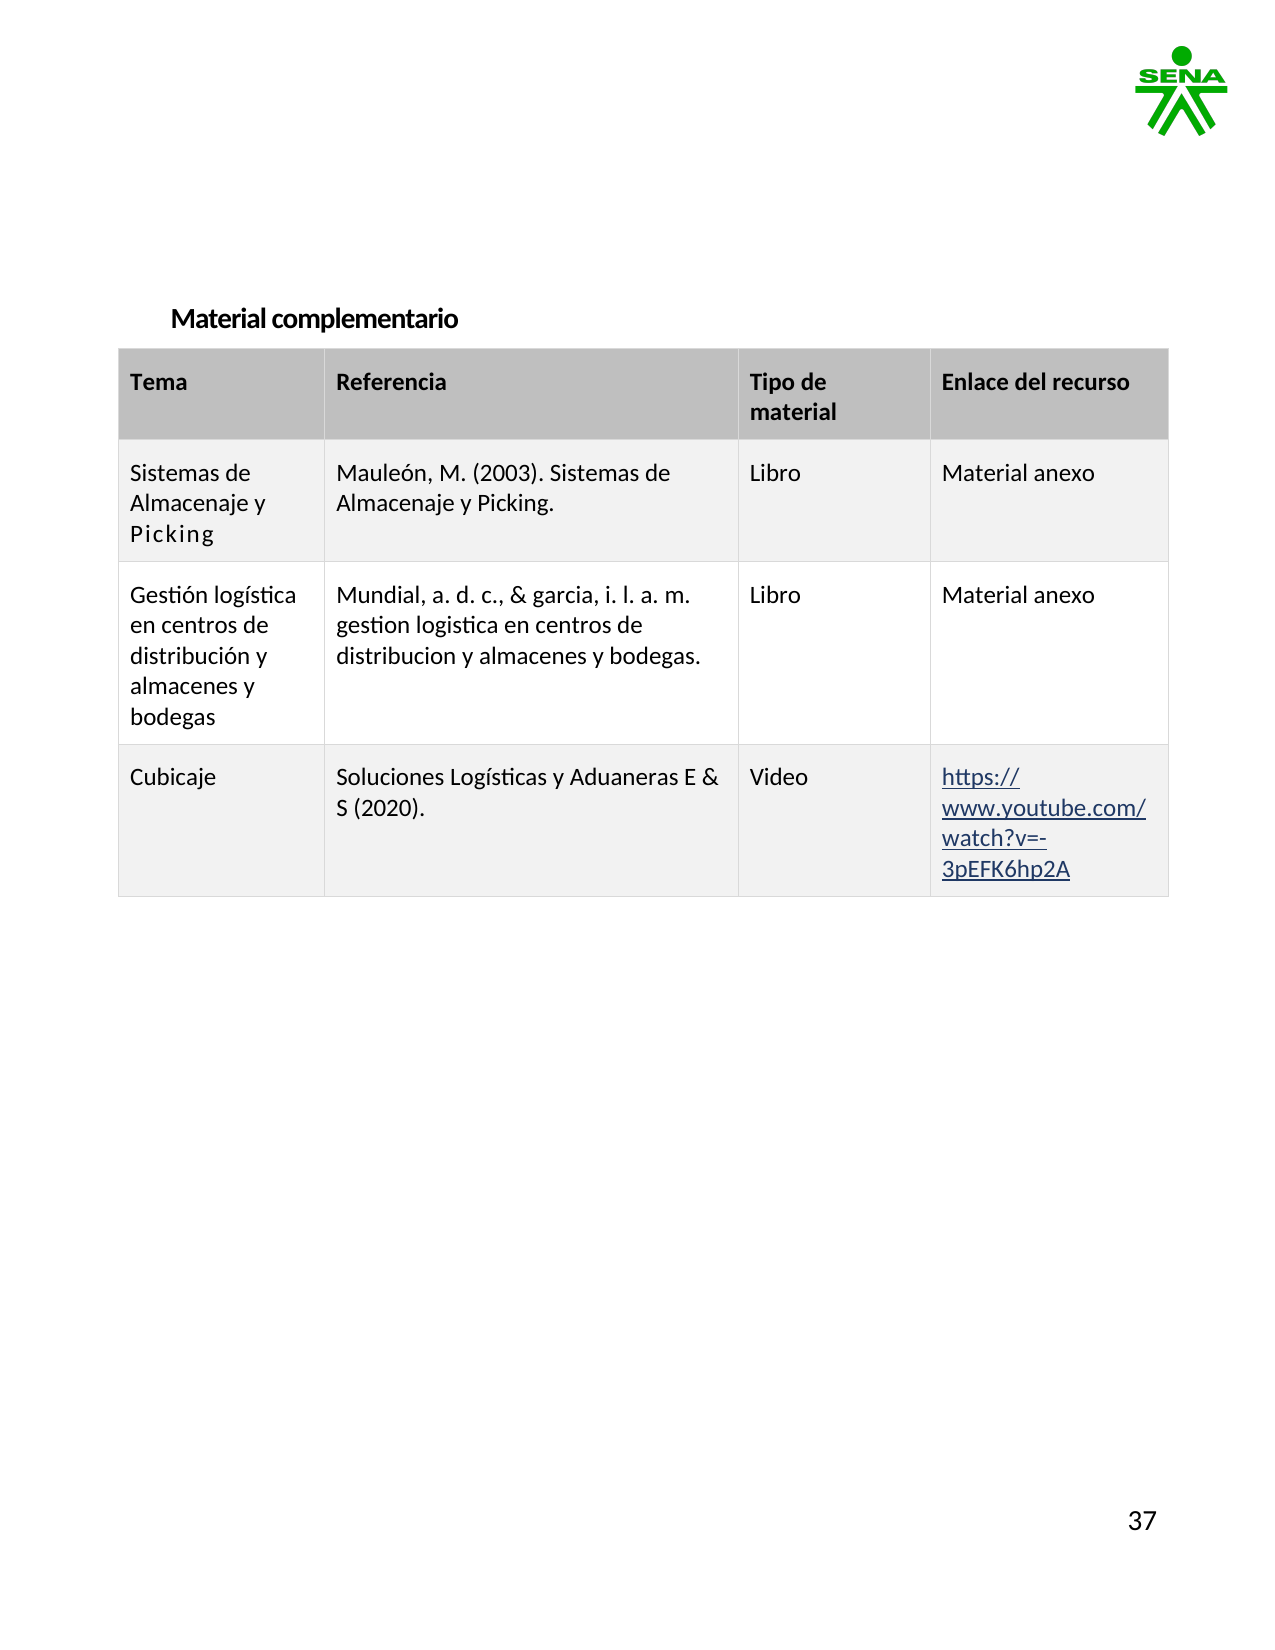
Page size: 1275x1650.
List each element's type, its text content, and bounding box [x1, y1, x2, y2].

table_cell Cubicaje [119, 745, 324, 896]
table_header Tema [119, 349, 324, 439]
table_cell Gestión logística en centros de distribución y almacenes y bodegas [119, 562, 324, 744]
table_cell Mundial, a. d. c., & garcia, i. l. a. m. gestion logistica en centros de distribucion y almacenes y bodegas. [325, 562, 738, 744]
table_cell Video [739, 745, 930, 896]
table_cell Material anexo [931, 440, 1168, 561]
subtitle Material complementario [170, 300, 1157, 336]
table_header Enlace del recurso [931, 349, 1168, 439]
table_cell Soluciones Logísticas y Aduaneras E & S (2020). [325, 745, 738, 896]
table_header Tipo de material [739, 349, 930, 439]
table_cell Material anexo [931, 562, 1168, 744]
table_header Referencia [325, 349, 738, 439]
table_cell Mauleón, M. (2003). Sistemas de Almacenaje y Picking. [325, 440, 738, 561]
table_cell Libro [739, 440, 930, 561]
picture [1135, 46, 1228, 136]
table_cell Sistemas de Almacenaje y Picking [119, 440, 324, 561]
table_cell https://www.youtube.com/watch?v=-3pEFK6hp2A [931, 745, 1168, 896]
table_cell Libro [739, 562, 930, 744]
